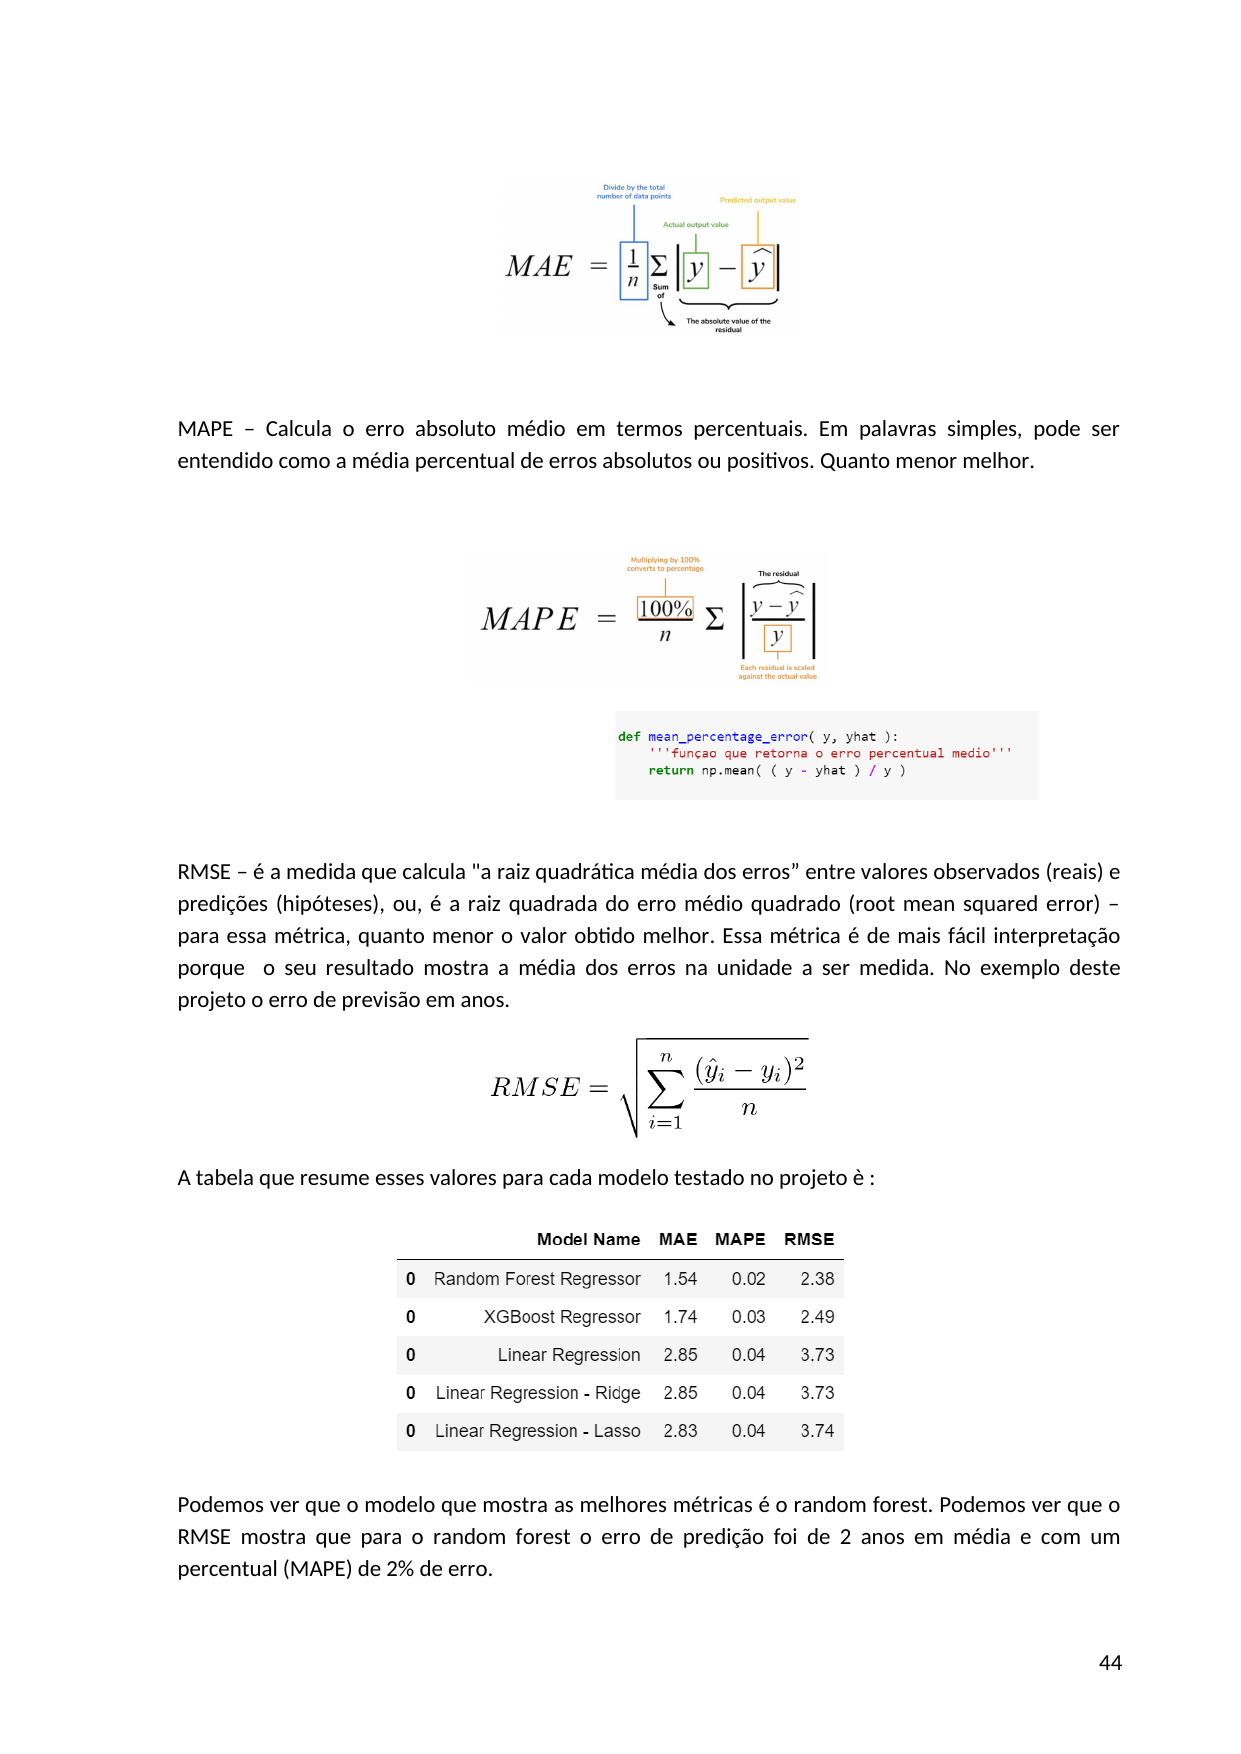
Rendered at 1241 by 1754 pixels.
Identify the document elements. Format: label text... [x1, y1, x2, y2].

picture [615, 711, 1039, 800]
picture [469, 552, 830, 687]
picture [381, 1216, 918, 1465]
text RMSE – é a medida que calcula "a raiz quadrática média dos erros” entre valores observados (reais) e predições (hipóteses), ou, é a raiz quadrada do erro médio quadrado (root mean squared error) – para essa métrica, quanto menor o valor obtido melhor. Essa métrica é de mais fácil interpretação porque o seu resultado mostra a média dos erros na unidade a ser medida. No exemplo deste projeto o erro de previsão em anos. [177, 857, 1122, 1014]
picture [490, 1038, 809, 1138]
picture [499, 177, 800, 337]
text Podemos ver que o modelo que mostra as melhores métricas é o random forest. Podemos ver que o RMSE mostra que para o random forest o erro de predição foi de 2 anos em média e com um percentual (MAPE) de 2% de erro. [177, 1490, 1122, 1582]
text A tabela que resume esses valores para cada modelo testado no projeto è : [177, 1163, 1122, 1191]
text MAPE – Calcula o erro absoluto médio em termos percentuais. Em palavras simples, pode ser entendido como a média percentual de erros absolutos ou positivos. Quanto menor melhor. [177, 414, 1122, 475]
